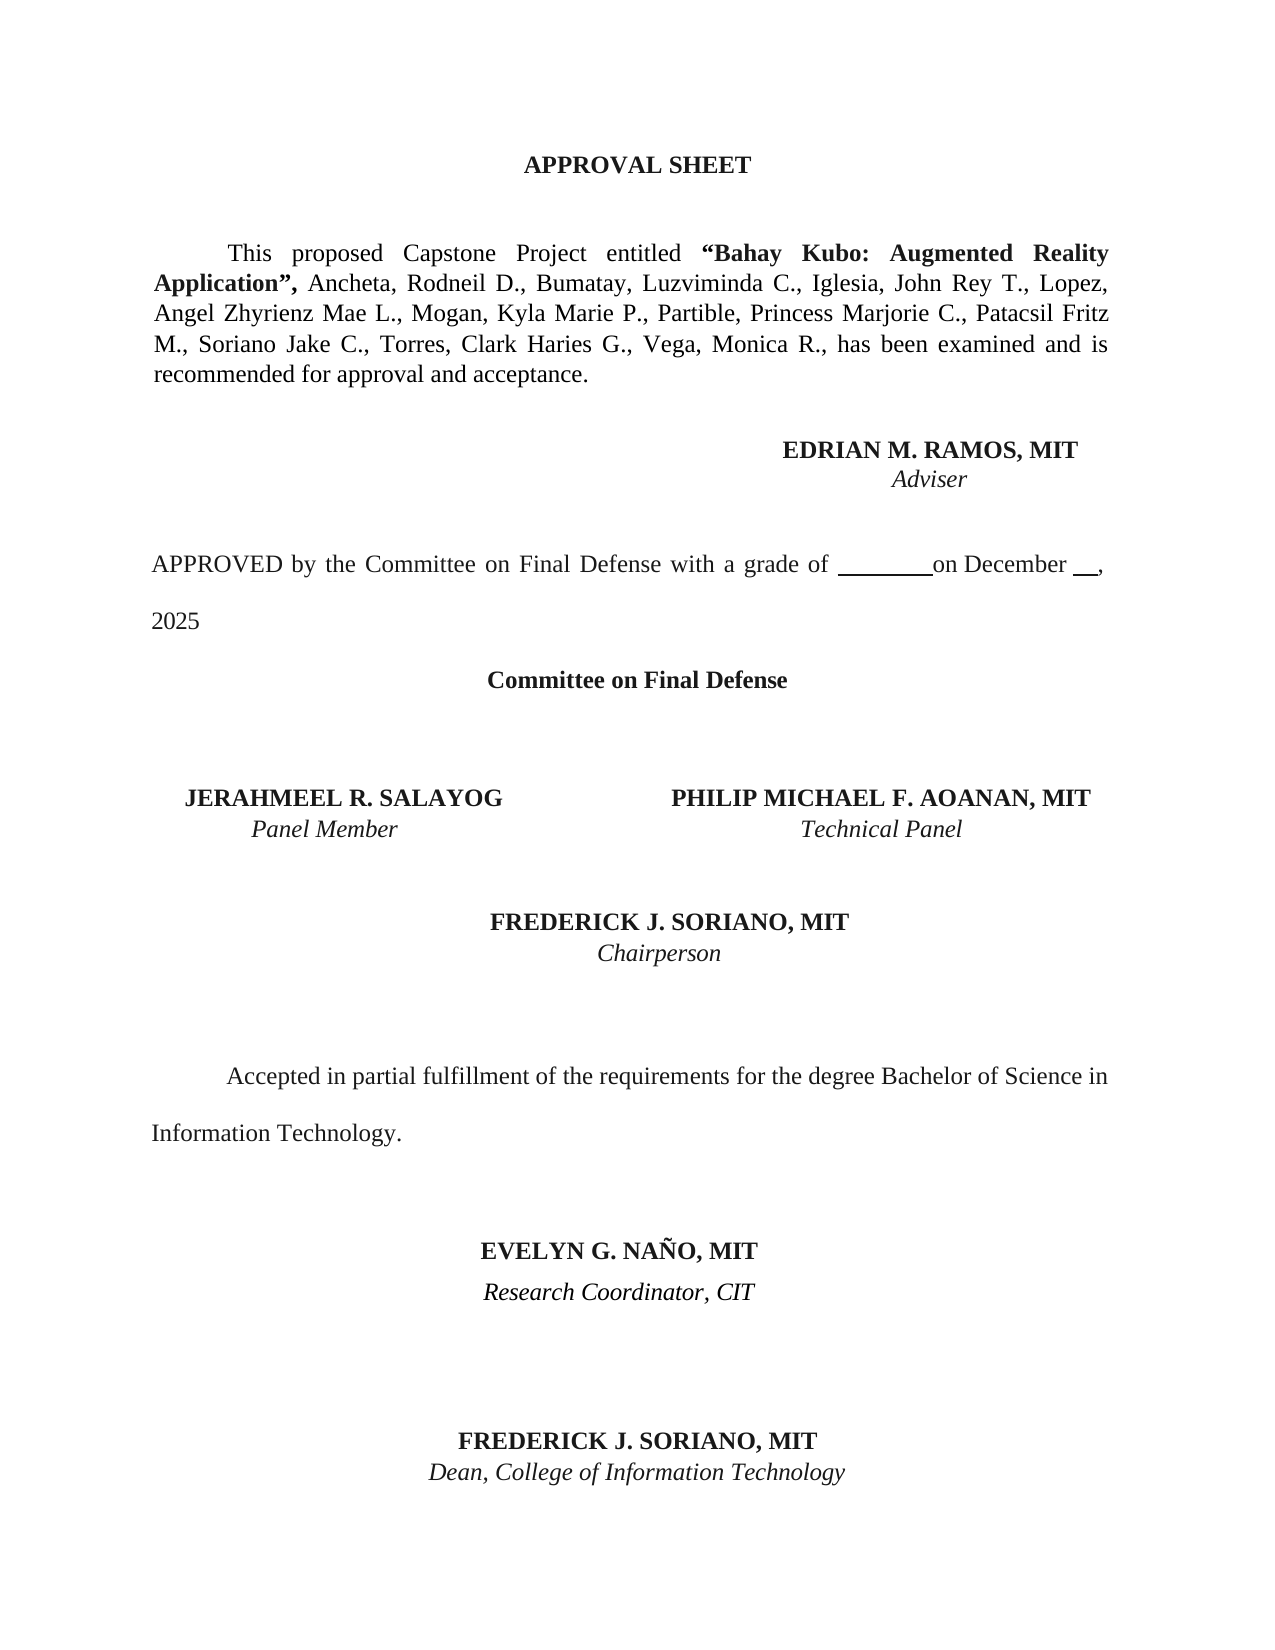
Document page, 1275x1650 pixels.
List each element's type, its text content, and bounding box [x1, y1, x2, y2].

subtitle EDRIAN M. RAMOS, MIT [664, 435, 1197, 464]
subtitle EVELYN G. NAÑO, MIT [480, 1236, 1200, 1265]
subtitle FREDERICK J. SORIANO, MIT [151, 1426, 1124, 1455]
text Chairperson [151, 938, 1169, 966]
text JERAHMEEL R. SALAYOG PHILIP MICHAEL F. AOANAN, MIT [76, 783, 1200, 812]
subtitle APPROVAL SHEET [151, 150, 1124, 179]
text Adviser [664, 464, 1197, 493]
text Dean, College of Information Technology [151, 1457, 1125, 1486]
subtitle Committee on Final Defense [487, 665, 1200, 694]
text This proposed Capstone Project entitled “Bahay Kubo: Augmented Reality Application”, Ancheta, Rodneil D., Bumatay, Luzviminda C., Iglesia, John Rey T., Lopez, Angel Zhyrienz Mae L., Mogan, Kyla Marie P., Partible, Princess Marjorie C., Patacsil Fritz M., Soriano Jake C., Torres, Clark Haries G., Vega, Monica R., has been examined and is recommended for approval and acceptance. [153, 238, 1109, 388]
text Accepted in partial fulfillment of the requirements for the degree Bachelor of Science in Information Technology. [151, 1061, 1200, 1146]
text APPROVED by the Committee on Final Defense with a grade of on December , [151, 549, 1200, 578]
text 2025 [151, 606, 1200, 635]
text Panel Member Technical Panel [251, 814, 1200, 843]
text Research Coordinator, CIT [483, 1277, 1200, 1306]
subtitle FREDERICK J. SORIANO, MIT [490, 907, 1200, 935]
